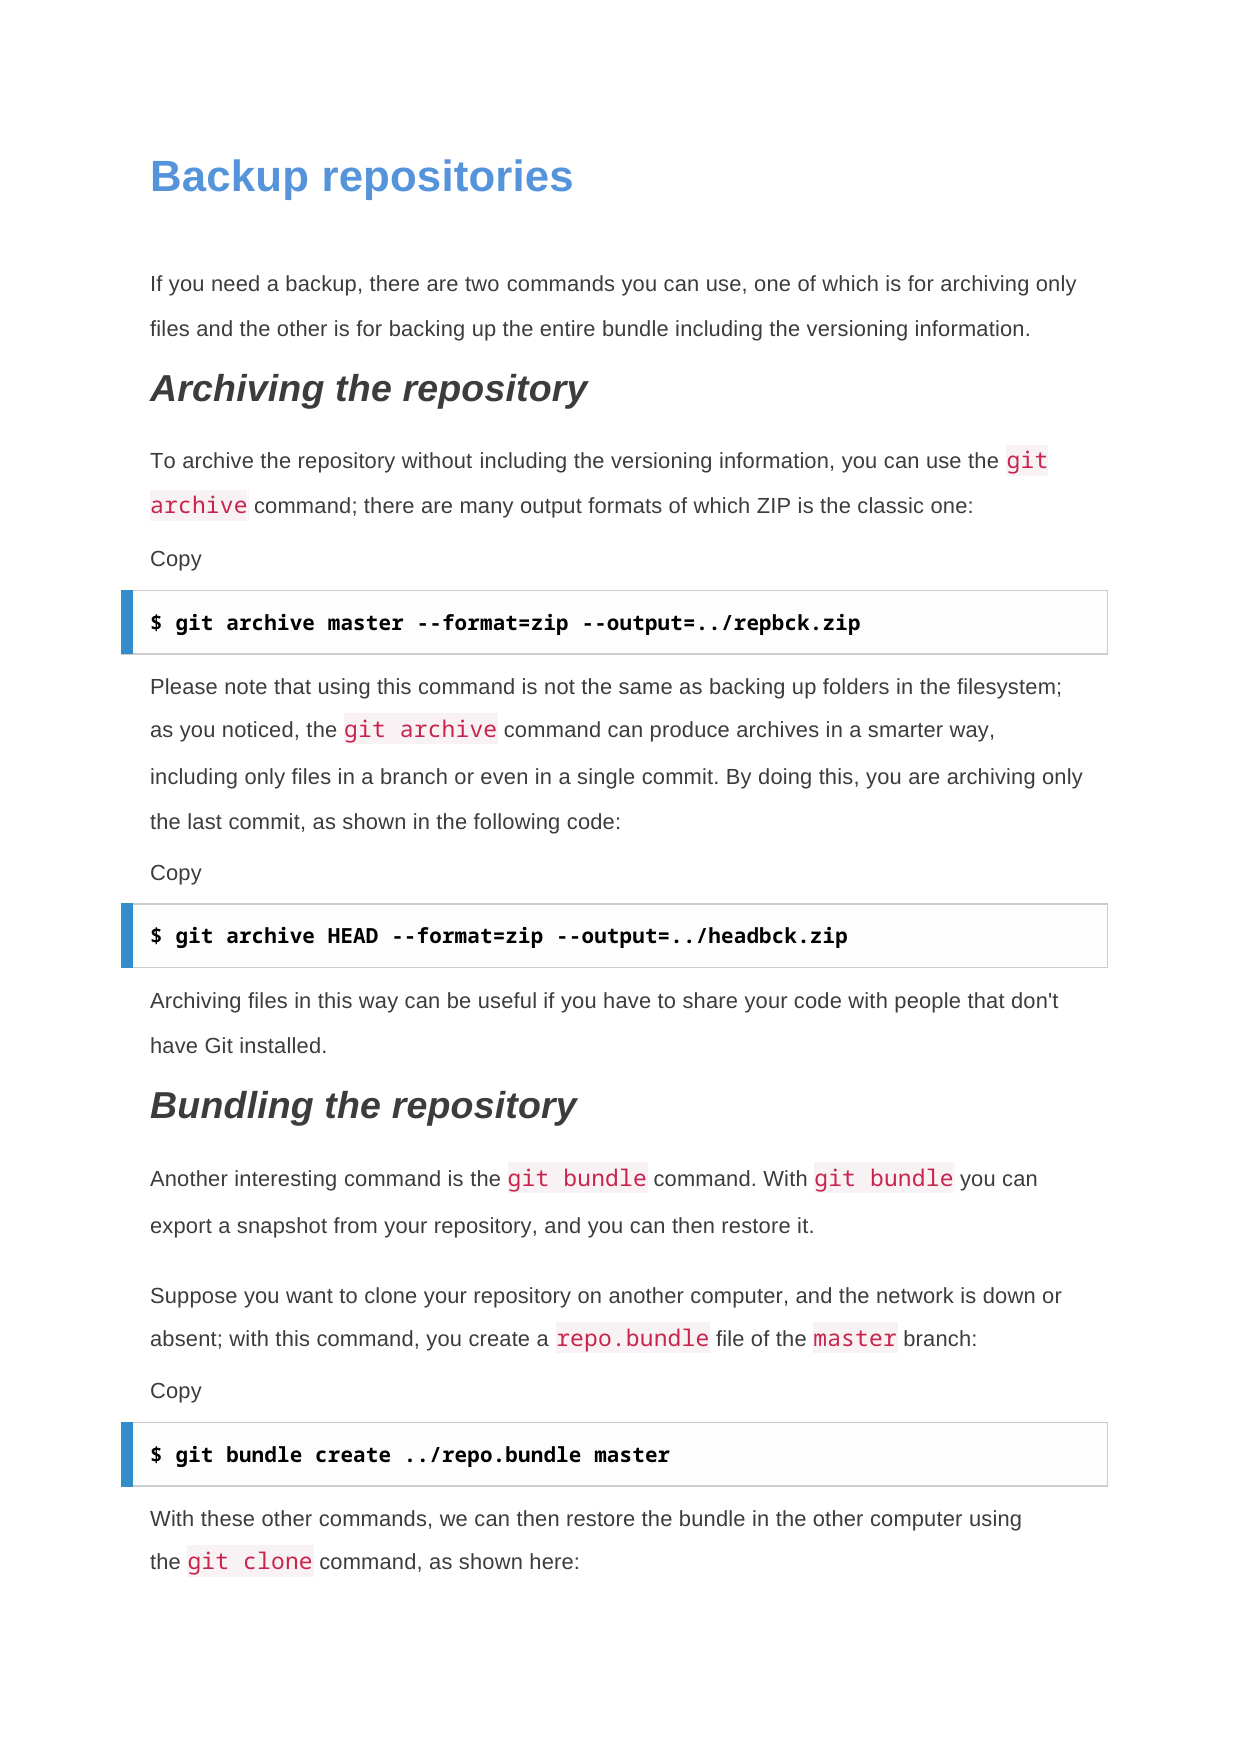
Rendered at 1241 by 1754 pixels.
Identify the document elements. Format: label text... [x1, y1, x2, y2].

text Suppose you want to clone your repository on another computer, and the network is down or absent; with this command, you create a repo.bundle file of the master branch: [150, 1263, 1090, 1353]
subtitle Bundling the repository [150, 1083, 1090, 1126]
text Copy [150, 1378, 1090, 1403]
text $ git archive HEAD --format=zip --output=../headbck.zip [133, 905, 1107, 967]
subtitle Archiving the repository [150, 366, 1090, 409]
text $ git bundle create ../repo.bundle master [133, 1423, 1107, 1485]
text With these other commands, we can then restore the bundle in the other computer using the git clone command, as shown here: [150, 1487, 1090, 1577]
text Copy [150, 859, 1090, 885]
text Archiving files in this way can be useful if you have to share your code with people that don't have Git installed. [150, 968, 1090, 1058]
text To archive the repository without including the versioning information, you can use the git archive command; there are many output formats of which ZIP is the classic one: [150, 431, 1090, 521]
text Please note that using this command is not the same as backing up folders in the filesystem; as you noticed, the git archive command can produce archives in a smarter way, including only files in a branch or even in a single commit. By doing this, you are archiving only the last commit, as shown in the following code: [150, 655, 1090, 834]
subtitle Backup repositories [150, 150, 1090, 200]
text $ git archive master --format=zip --output=../repbck.zip [133, 591, 1107, 653]
text If you need a backup, there are two commands you can use, one of which is for archiving only files and the other is for backing up the entire bundle including the versioning information. [150, 251, 1090, 341]
text Another interesting command is the git bundle command. With git bundle you can export a snapshot from your repository, and you can then restore it. [150, 1148, 1090, 1238]
text Copy [150, 546, 1090, 571]
